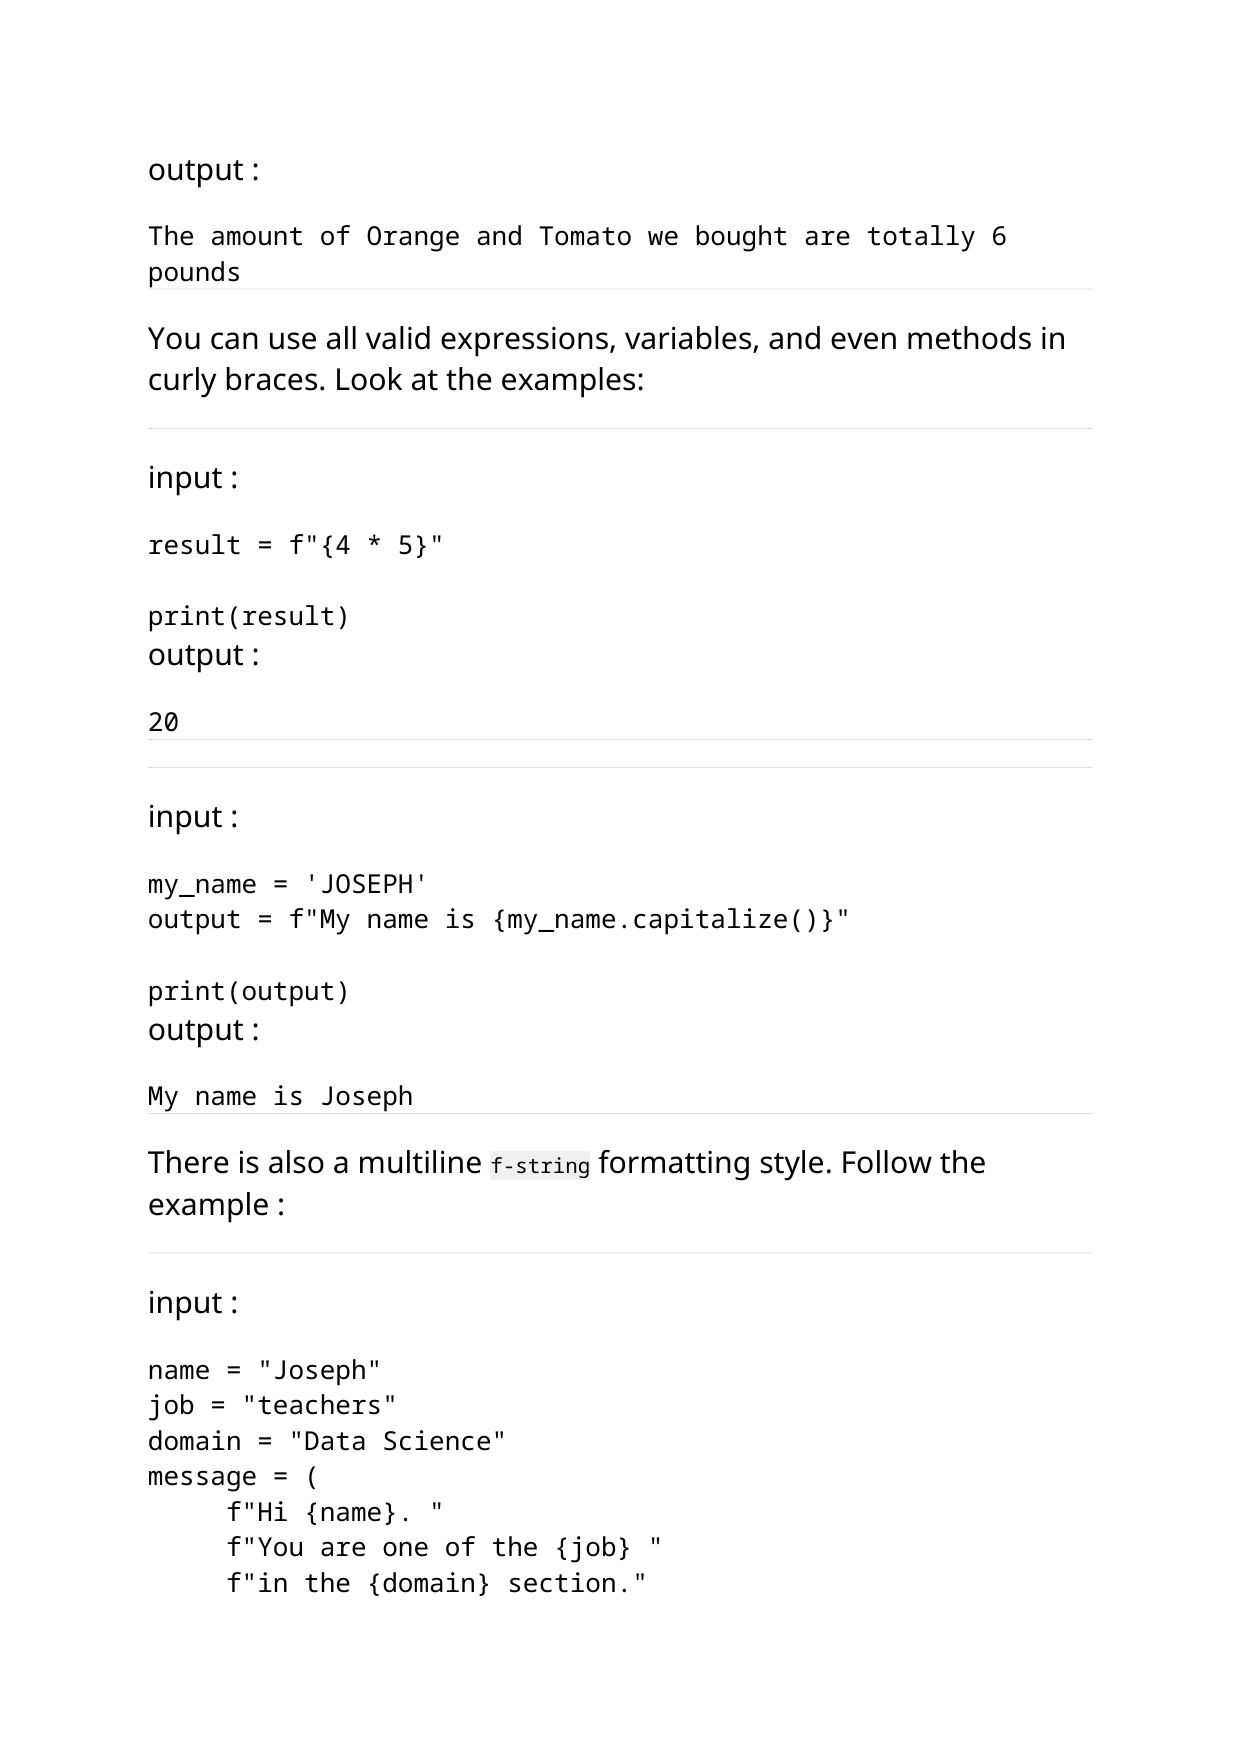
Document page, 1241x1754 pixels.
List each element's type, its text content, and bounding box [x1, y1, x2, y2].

text print(output) [148, 972, 1093, 1008]
text You can use all valid expressions, variables, and even methods in curly braces. Look at the examples: [148, 317, 1093, 399]
text f"You are one of the {job} " [148, 1529, 1093, 1564]
text 20 [148, 704, 1093, 739]
text result = f"{4 * 5}" [148, 527, 1093, 562]
text job = "teachers" [148, 1387, 1093, 1422]
text input : [148, 456, 1093, 498]
text f"Hi {name}. " [148, 1493, 1093, 1529]
text input : [148, 795, 1093, 836]
text message = ( [148, 1458, 1093, 1493]
text domain = "Data Science" [148, 1422, 1093, 1458]
text There is also a multiline f-string formatting style. Follow the example : [148, 1141, 1093, 1224]
text my_name = 'JOSEPH' [148, 866, 1093, 901]
text print(result) [148, 598, 1093, 633]
text The amount of Orange and Tomato we bought are totally 6 pounds [148, 218, 1093, 288]
text f"in the {domain} section." [148, 1564, 1093, 1600]
text output : [148, 633, 1093, 674]
text output : [148, 148, 1093, 189]
text My name is Joseph [148, 1078, 1093, 1113]
text input : [148, 1281, 1093, 1322]
text name = "Joseph" [148, 1351, 1093, 1387]
text output = f"My name is {my_name.capitalize()}" [148, 901, 1093, 937]
text output : [148, 1008, 1093, 1049]
